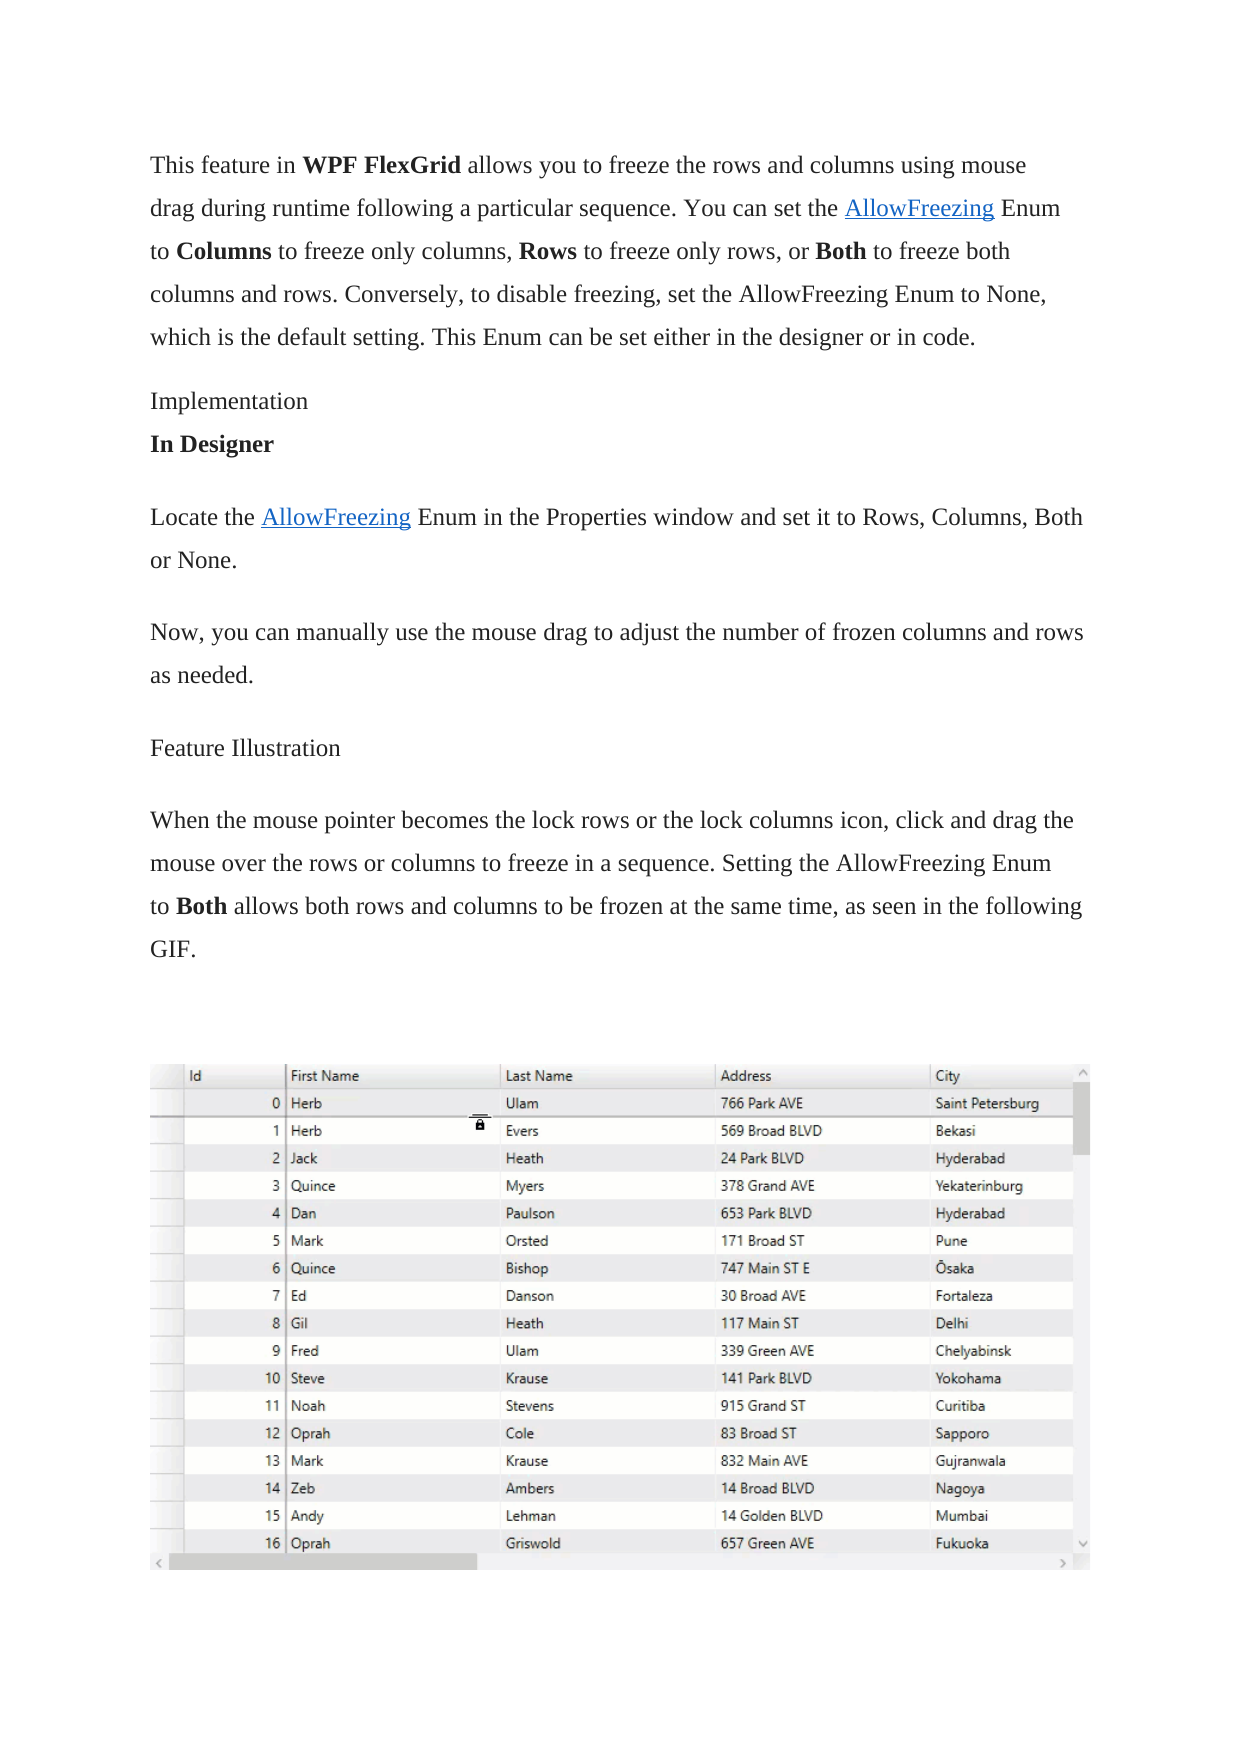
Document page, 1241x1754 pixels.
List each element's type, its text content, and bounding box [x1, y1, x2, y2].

picture [150, 1064, 1091, 1570]
subtitle Feature Illustration [150, 733, 1090, 761]
text Now, you can manually use the mouse drag to adjust the number of frozen columns and rows as needed. [150, 617, 1090, 689]
text In Designer [150, 429, 1090, 458]
text Locate the AllowFreezing Enum in the Properties window and set it to Rows, Columns, Both or None. [150, 502, 1090, 574]
text When the mouse pointer becomes the lock rows or the lock columns icon, click and drag the mouse over the rows or columns to freeze in a sequence. Setting the AllowFreezing Enum to Both allows both rows and columns to be frozen at the same time, as seen in the following GIF. [150, 805, 1090, 963]
text This feature in WPF FlexGrid allows you to freeze the rows and columns using mouse drag during runtime following a particular sequence. You can set the AllowFreezing Enum to Columns to freeze only columns, Rows to freeze only rows, or Both to freeze both columns and rows. Conversely, to disable freezing, set the AllowFreezing Enum to None, which is the default setting. This Enum can be set either in the designer or in code. [150, 150, 1090, 351]
subtitle Implementation [150, 386, 1090, 415]
